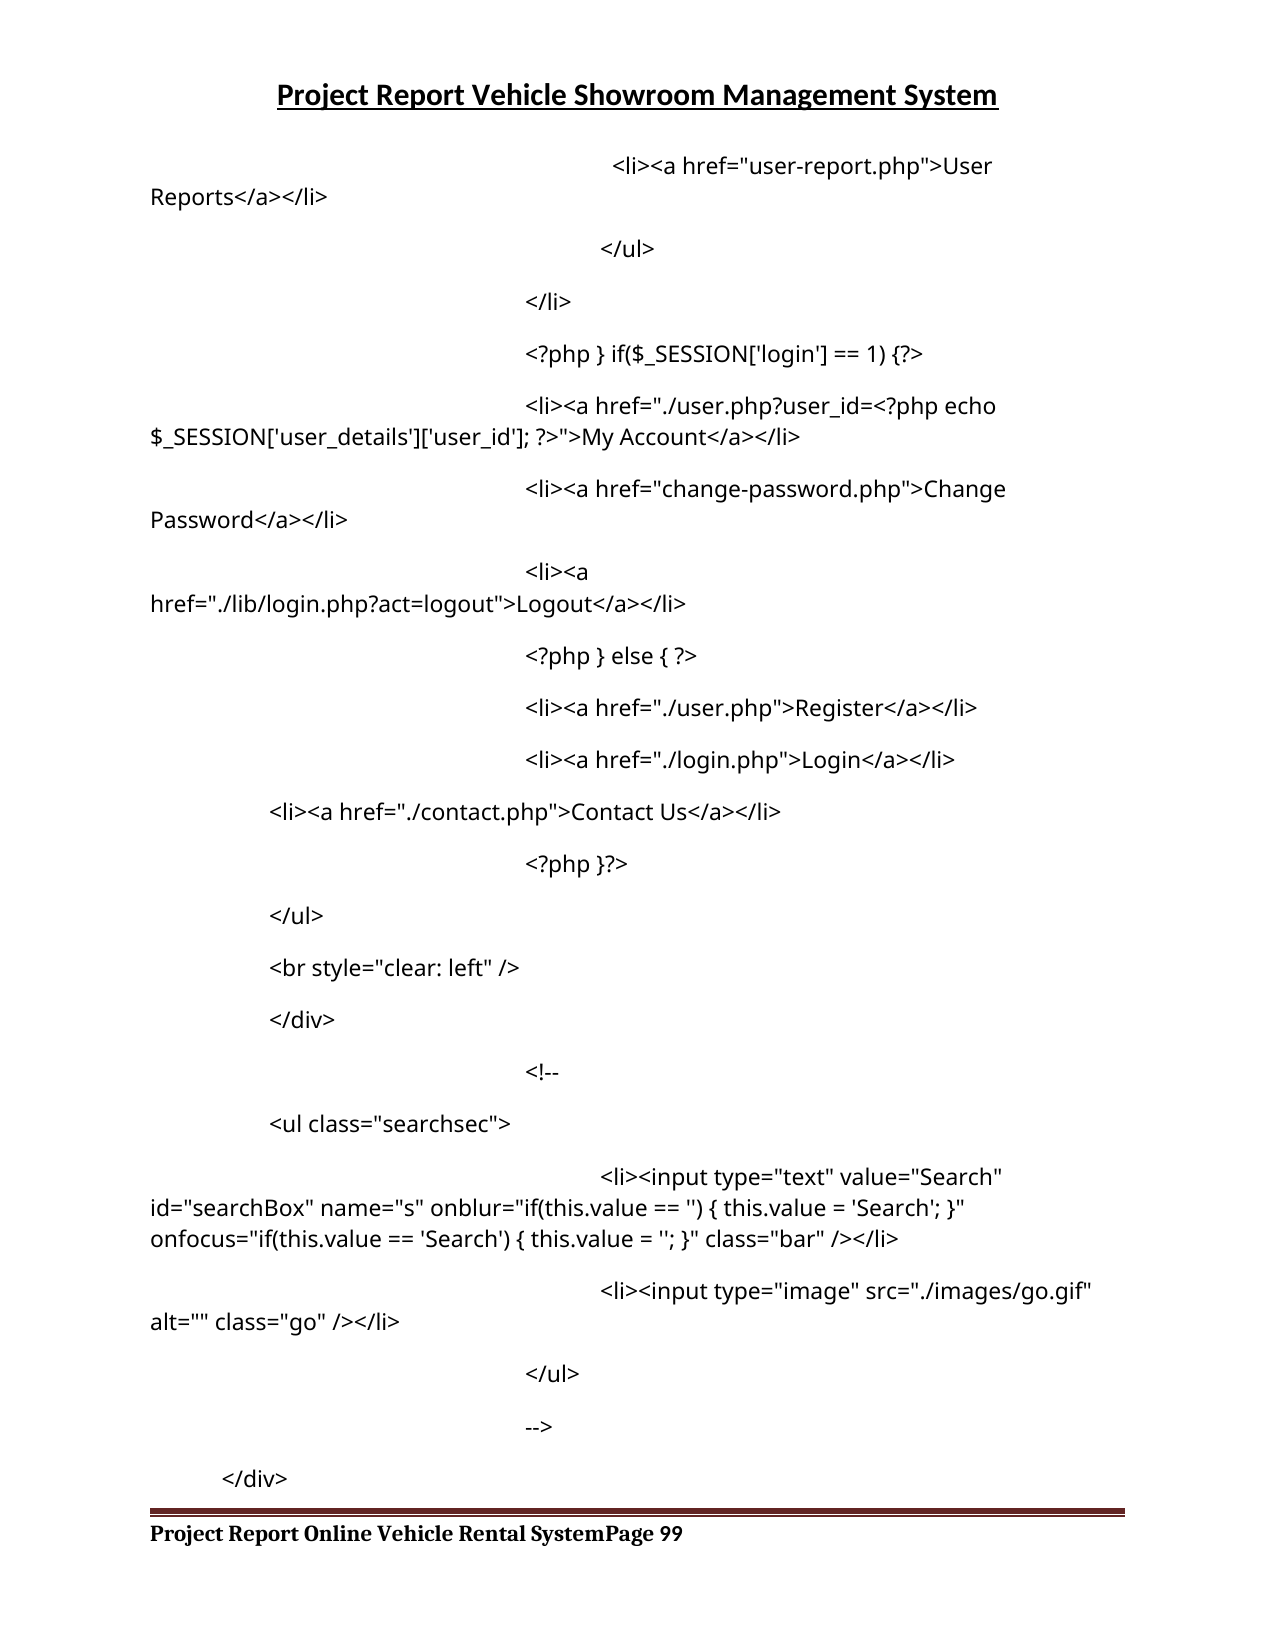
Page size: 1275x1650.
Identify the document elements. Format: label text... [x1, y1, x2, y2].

text </ul> [150, 233, 1125, 264]
text <?php }?> [150, 848, 1125, 879]
text <br style="clear: left" /> [150, 952, 1125, 983]
text <li><a href="./user.php">Register</a></li> [150, 692, 1125, 723]
text <li><a href="change-password.php">Change Password</a></li> [150, 473, 1125, 535]
text <li><a href="./contact.php">Contact Us</a></li> [150, 796, 1125, 827]
text </ul> [150, 900, 1125, 931]
text <li><input type="image" src="./images/go.gif" alt="" class="go" /></li> [150, 1275, 1125, 1337]
text <ul class="searchsec"> [150, 1108, 1125, 1139]
text <li><a href="./lib/login.php?act=logout">Logout</a></li> [150, 556, 1125, 619]
text <li><a href="user-report.php">User Reports</a></li> [150, 150, 1125, 212]
text <li><a href="./login.php">Login</a></li> [150, 744, 1125, 775]
text <li><input type="text" value="Search" id="searchBox" name="s" onblur="if(this.value == '') { this.value = 'Search'; }" onfocus="if(this.value == 'Search') { this.value = ''; }" class="bar" /></li> [150, 1160, 1125, 1254]
text </li> [150, 285, 1125, 317]
text </ul> [150, 1358, 1125, 1389]
text </div> [150, 1004, 1125, 1035]
text </div> [150, 1462, 1125, 1494]
text <!-- [150, 1056, 1125, 1087]
text --> [150, 1410, 1125, 1442]
text <li><a href="./user.php?user_id=<?php echo $_SESSION['user_details']['user_id']; ?>">My Account</a></li> [150, 389, 1125, 452]
text <?php } if($_SESSION['login'] == 1) {?> [150, 337, 1125, 369]
text <?php } else { ?> [150, 639, 1125, 671]
